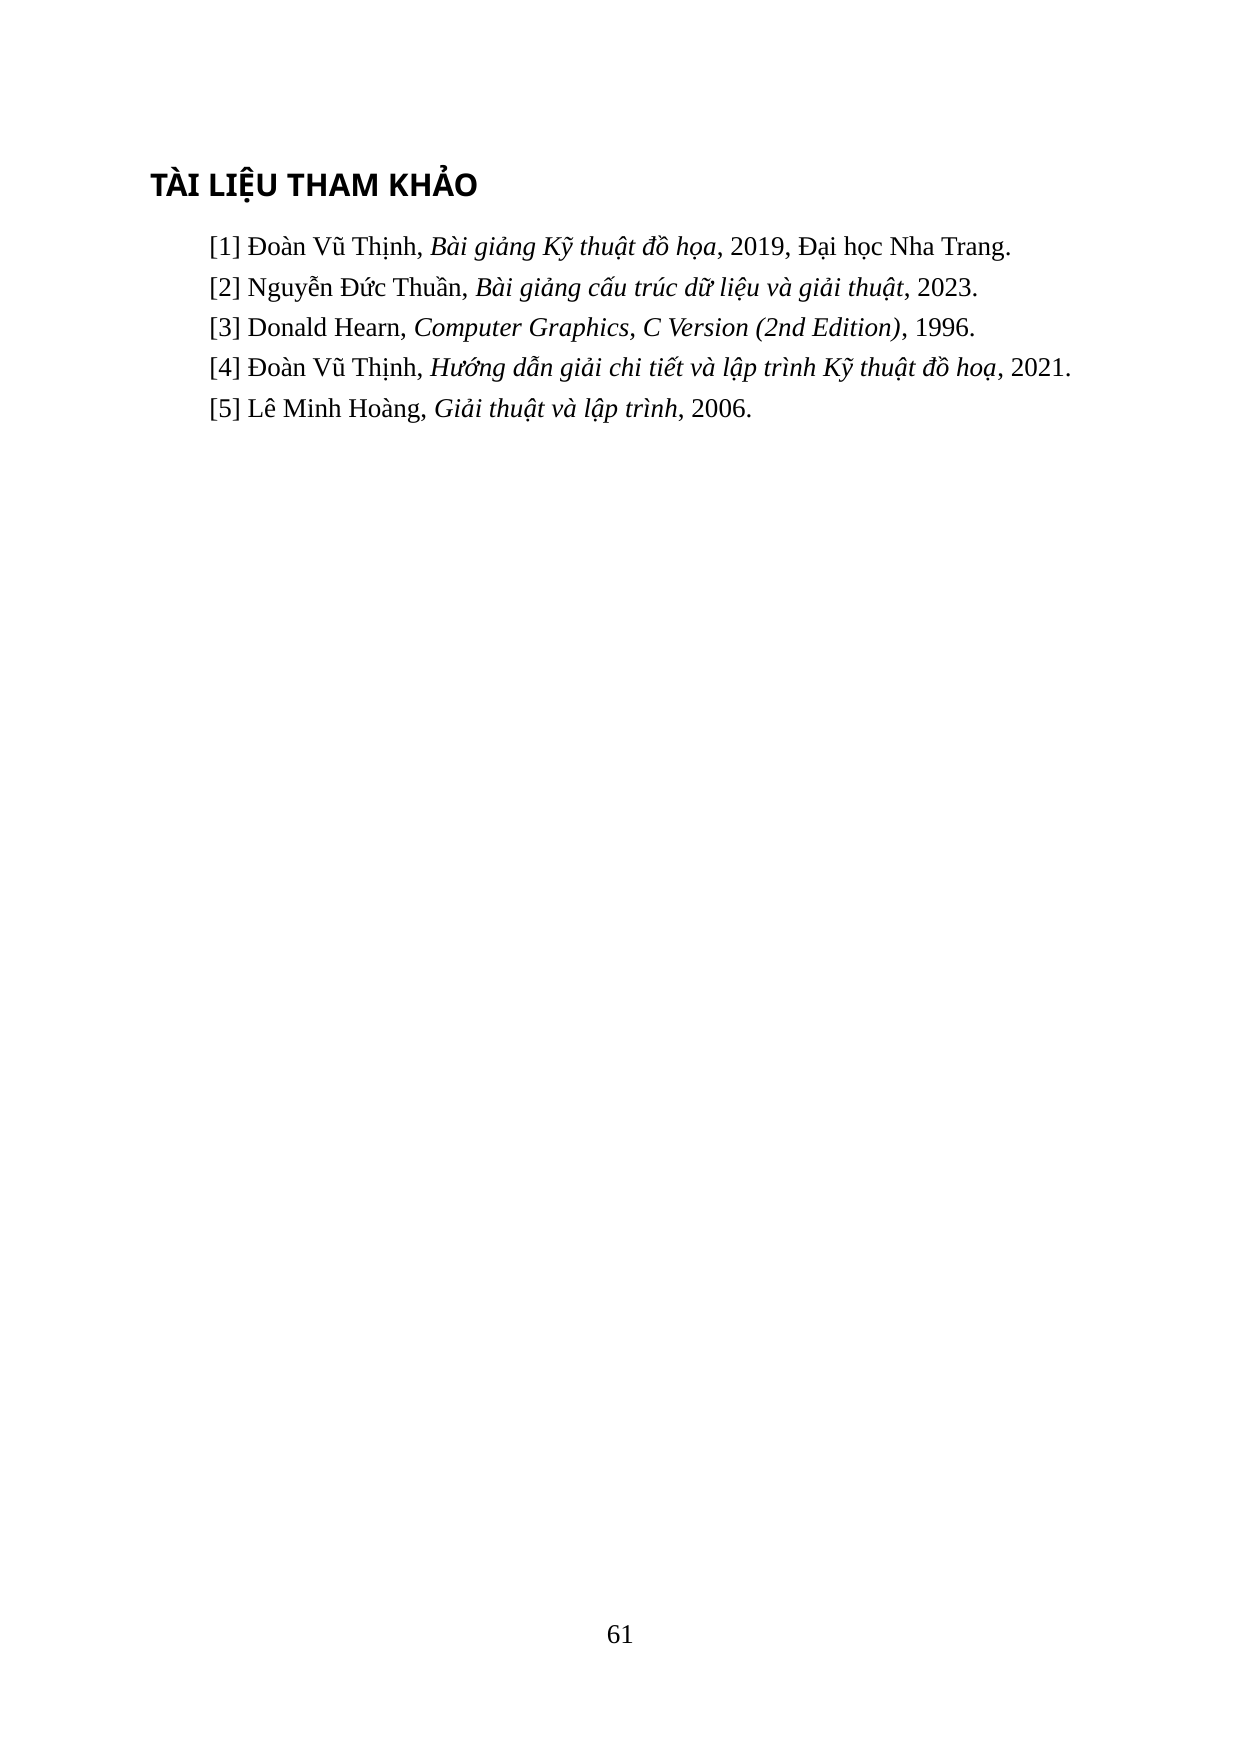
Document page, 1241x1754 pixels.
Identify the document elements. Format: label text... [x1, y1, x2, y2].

text [1] Đoàn Vũ Thịnh, Bài giảng Kỹ thuật đồ họa, 2019, Đại học Nha Trang. [150, 230, 1090, 261]
text [5] Lê Minh Hoàng, Giải thuật và lập trình, 2006. [209, 392, 1090, 423]
subtitle TÀI LIỆU THAM KHẢO [150, 162, 1090, 205]
text [4] Đoàn Vũ Thịnh, Hướng dẫn giải chi tiết và lập trình Kỹ thuật đồ hoạ, 2021. [150, 352, 1090, 383]
text [2] Nguyễn Đức Thuần, Bài giảng cấu trúc dữ liệu và giải thuật, 2023. [150, 271, 1090, 302]
text [3] Donald Hearn, Computer Graphics, C Version (2nd Edition), 1996. [150, 311, 1090, 342]
